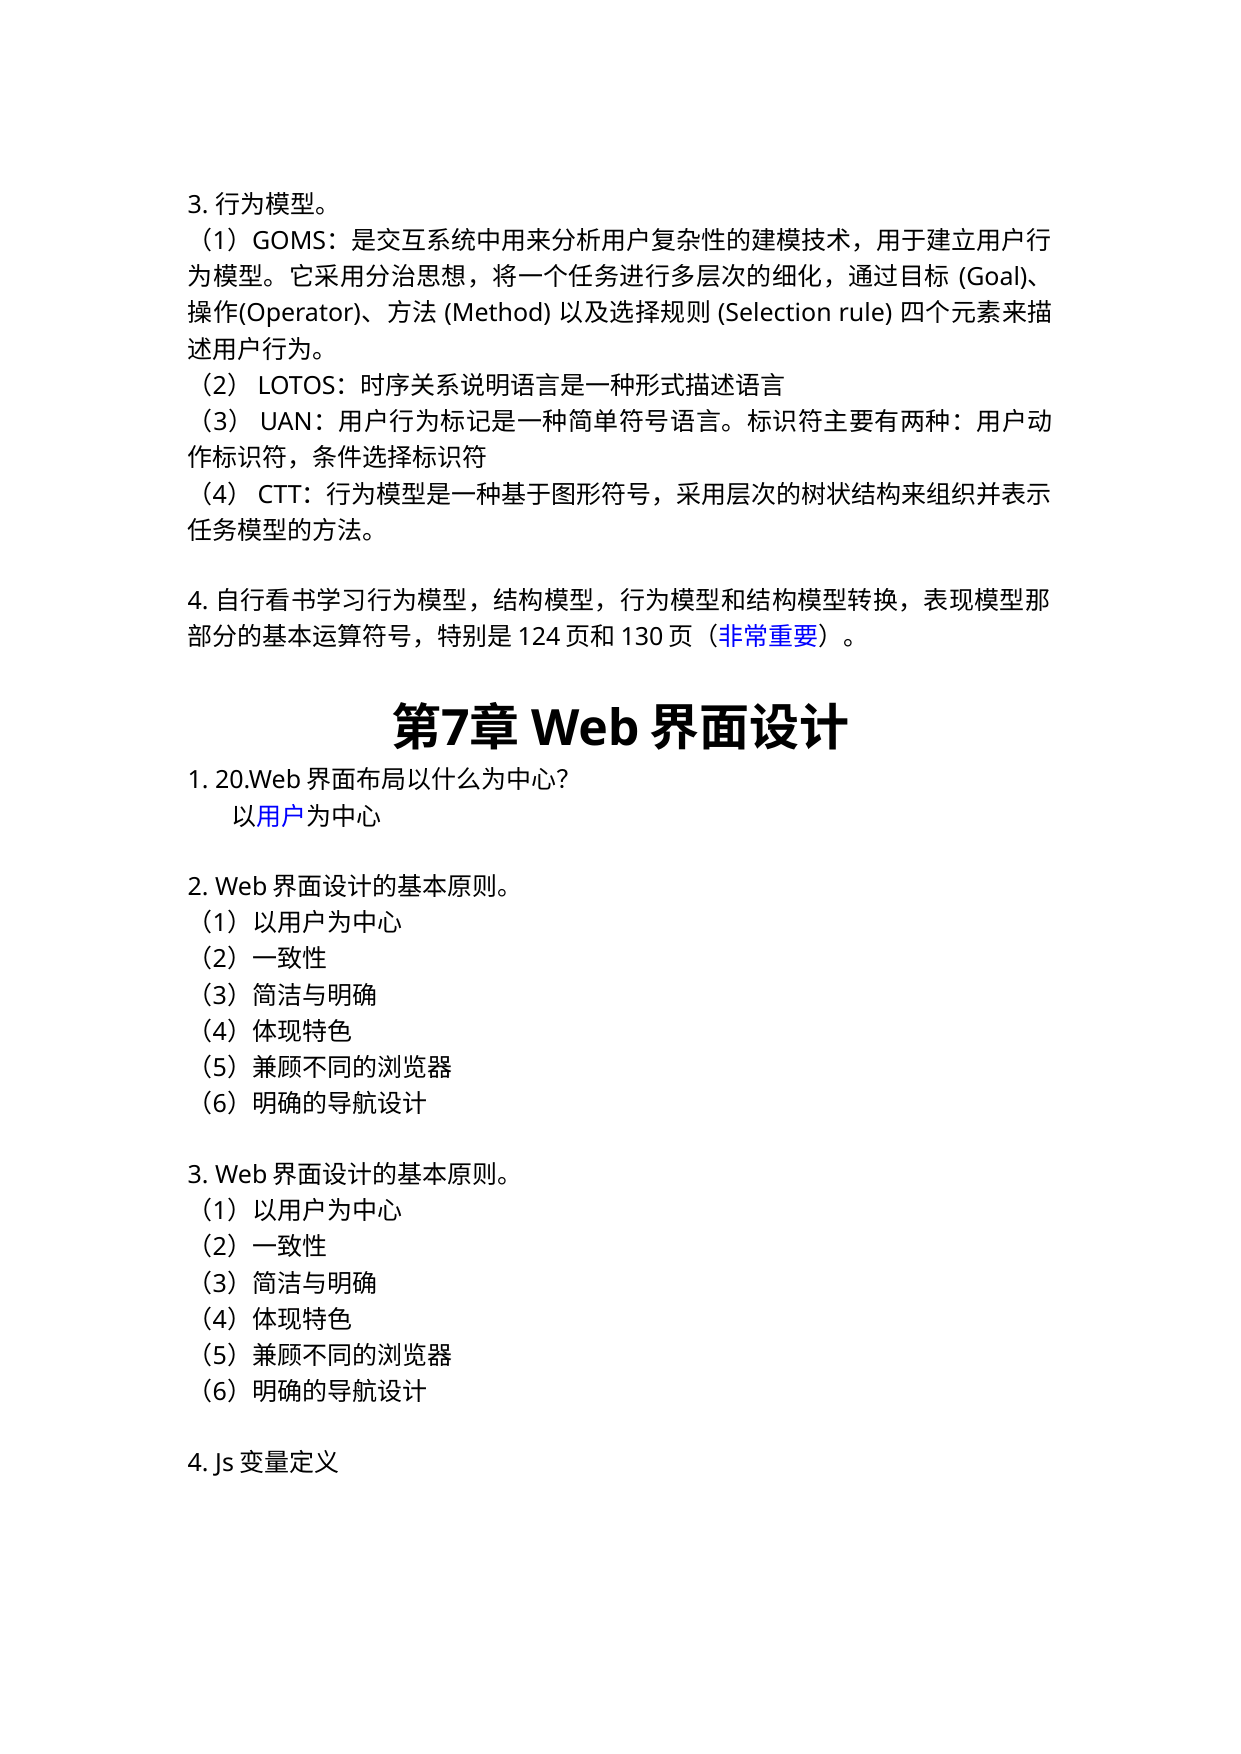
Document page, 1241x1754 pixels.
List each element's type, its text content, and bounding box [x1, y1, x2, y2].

list Web界面设计的基本原则。 [187, 866, 1053, 903]
list （4）体现特色 [187, 1299, 1053, 1336]
list （1）以用户为中心 [187, 903, 1053, 939]
list （3）简洁与明确 [187, 1263, 1053, 1299]
list （3） UAN：用户行为标记是一种简单符号语言。标识符主要有两种：用户动作标识符，条件选择标识符 [187, 402, 1053, 474]
list （2）一致性 [187, 939, 1053, 975]
list （1）以用户为中心 [187, 1191, 1053, 1227]
list （3）简洁与明确 [187, 975, 1053, 1011]
list 20.Web界面布局以什么为中心？ [187, 760, 1053, 796]
list （4）体现特色 [187, 1011, 1053, 1048]
list （4） CTT：行为模型是一种基于图形符号，采用层次的树状结构来组织并表示任务模型的方法。 [187, 474, 1053, 547]
list Js变量定义 [187, 1442, 1053, 1478]
list Web界面设计的基本原则。 [187, 1154, 1053, 1191]
list （1）GOMS：是交互系统中用来分析用户复杂性的建模技术，用于建立用户行为模型。它采用分治思想，将一个任务进行多层次的细化，通过目标 (Goal)、操作(Operator)、方法 (Method) 以及选择规则 (Selection rule) 四个元素来描述用户行为。 [187, 220, 1053, 365]
list Web界面设计 [187, 687, 1053, 760]
list （2） LOTOS：时序关系说明语言是一种形式描述语言 [187, 365, 1053, 402]
list （2）一致性 [187, 1227, 1053, 1263]
list （5）兼顾不同的浏览器 [187, 1336, 1053, 1372]
list 自行看书学习行为模型，结构模型，行为模型和结构模型转换，表现模型那部分的基本运算符号，特别是124页和130页（非常重要）。 [187, 581, 1053, 653]
list 行为模型。 [187, 184, 1053, 220]
list （6）明确的导航设计 [187, 1084, 1053, 1120]
list 以用户为中心 [187, 796, 1053, 832]
list （5）兼顾不同的浏览器 [187, 1048, 1053, 1084]
list （6）明确的导航设计 [187, 1372, 1053, 1408]
